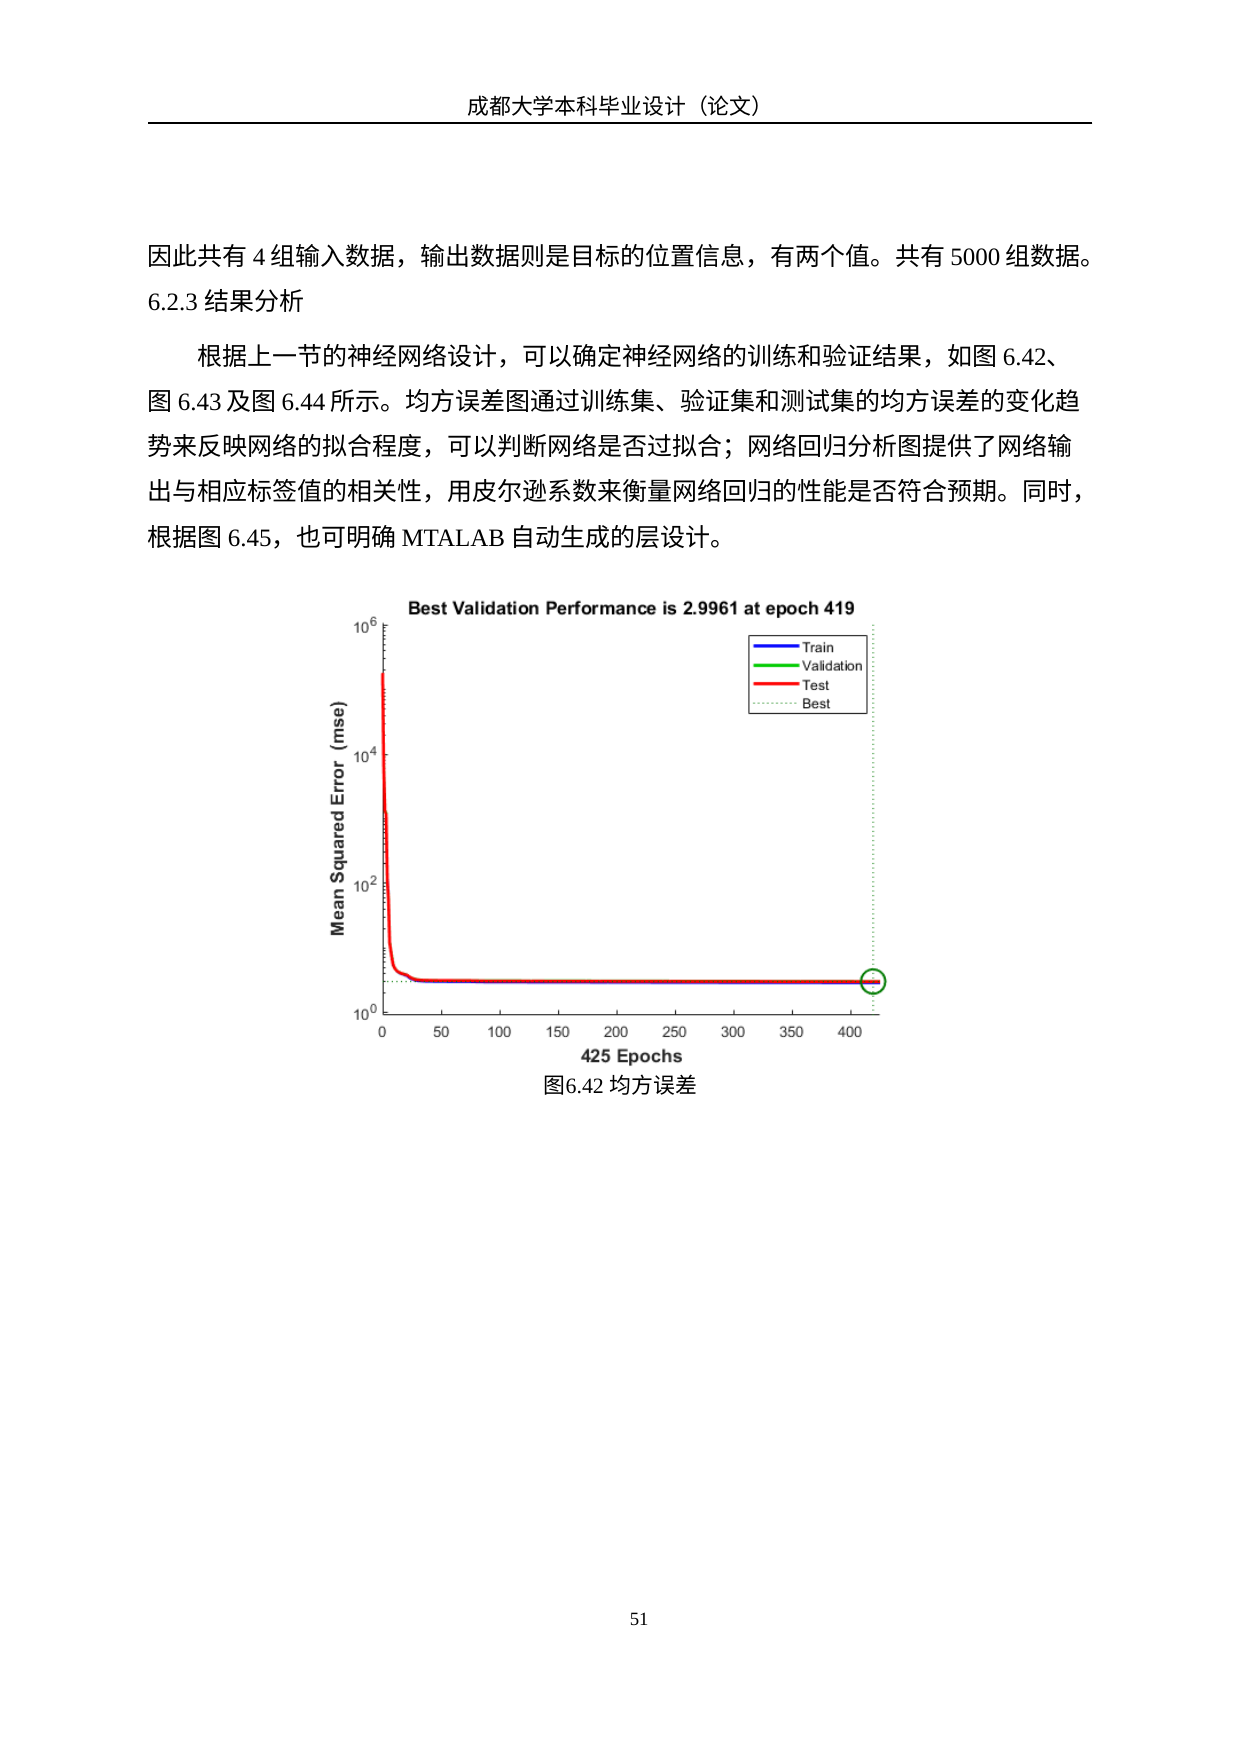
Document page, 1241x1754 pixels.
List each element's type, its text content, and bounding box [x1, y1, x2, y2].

picture [300, 587, 941, 1068]
subtitle 结果分析 [148, 282, 1092, 318]
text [148, 236, 1092, 272]
